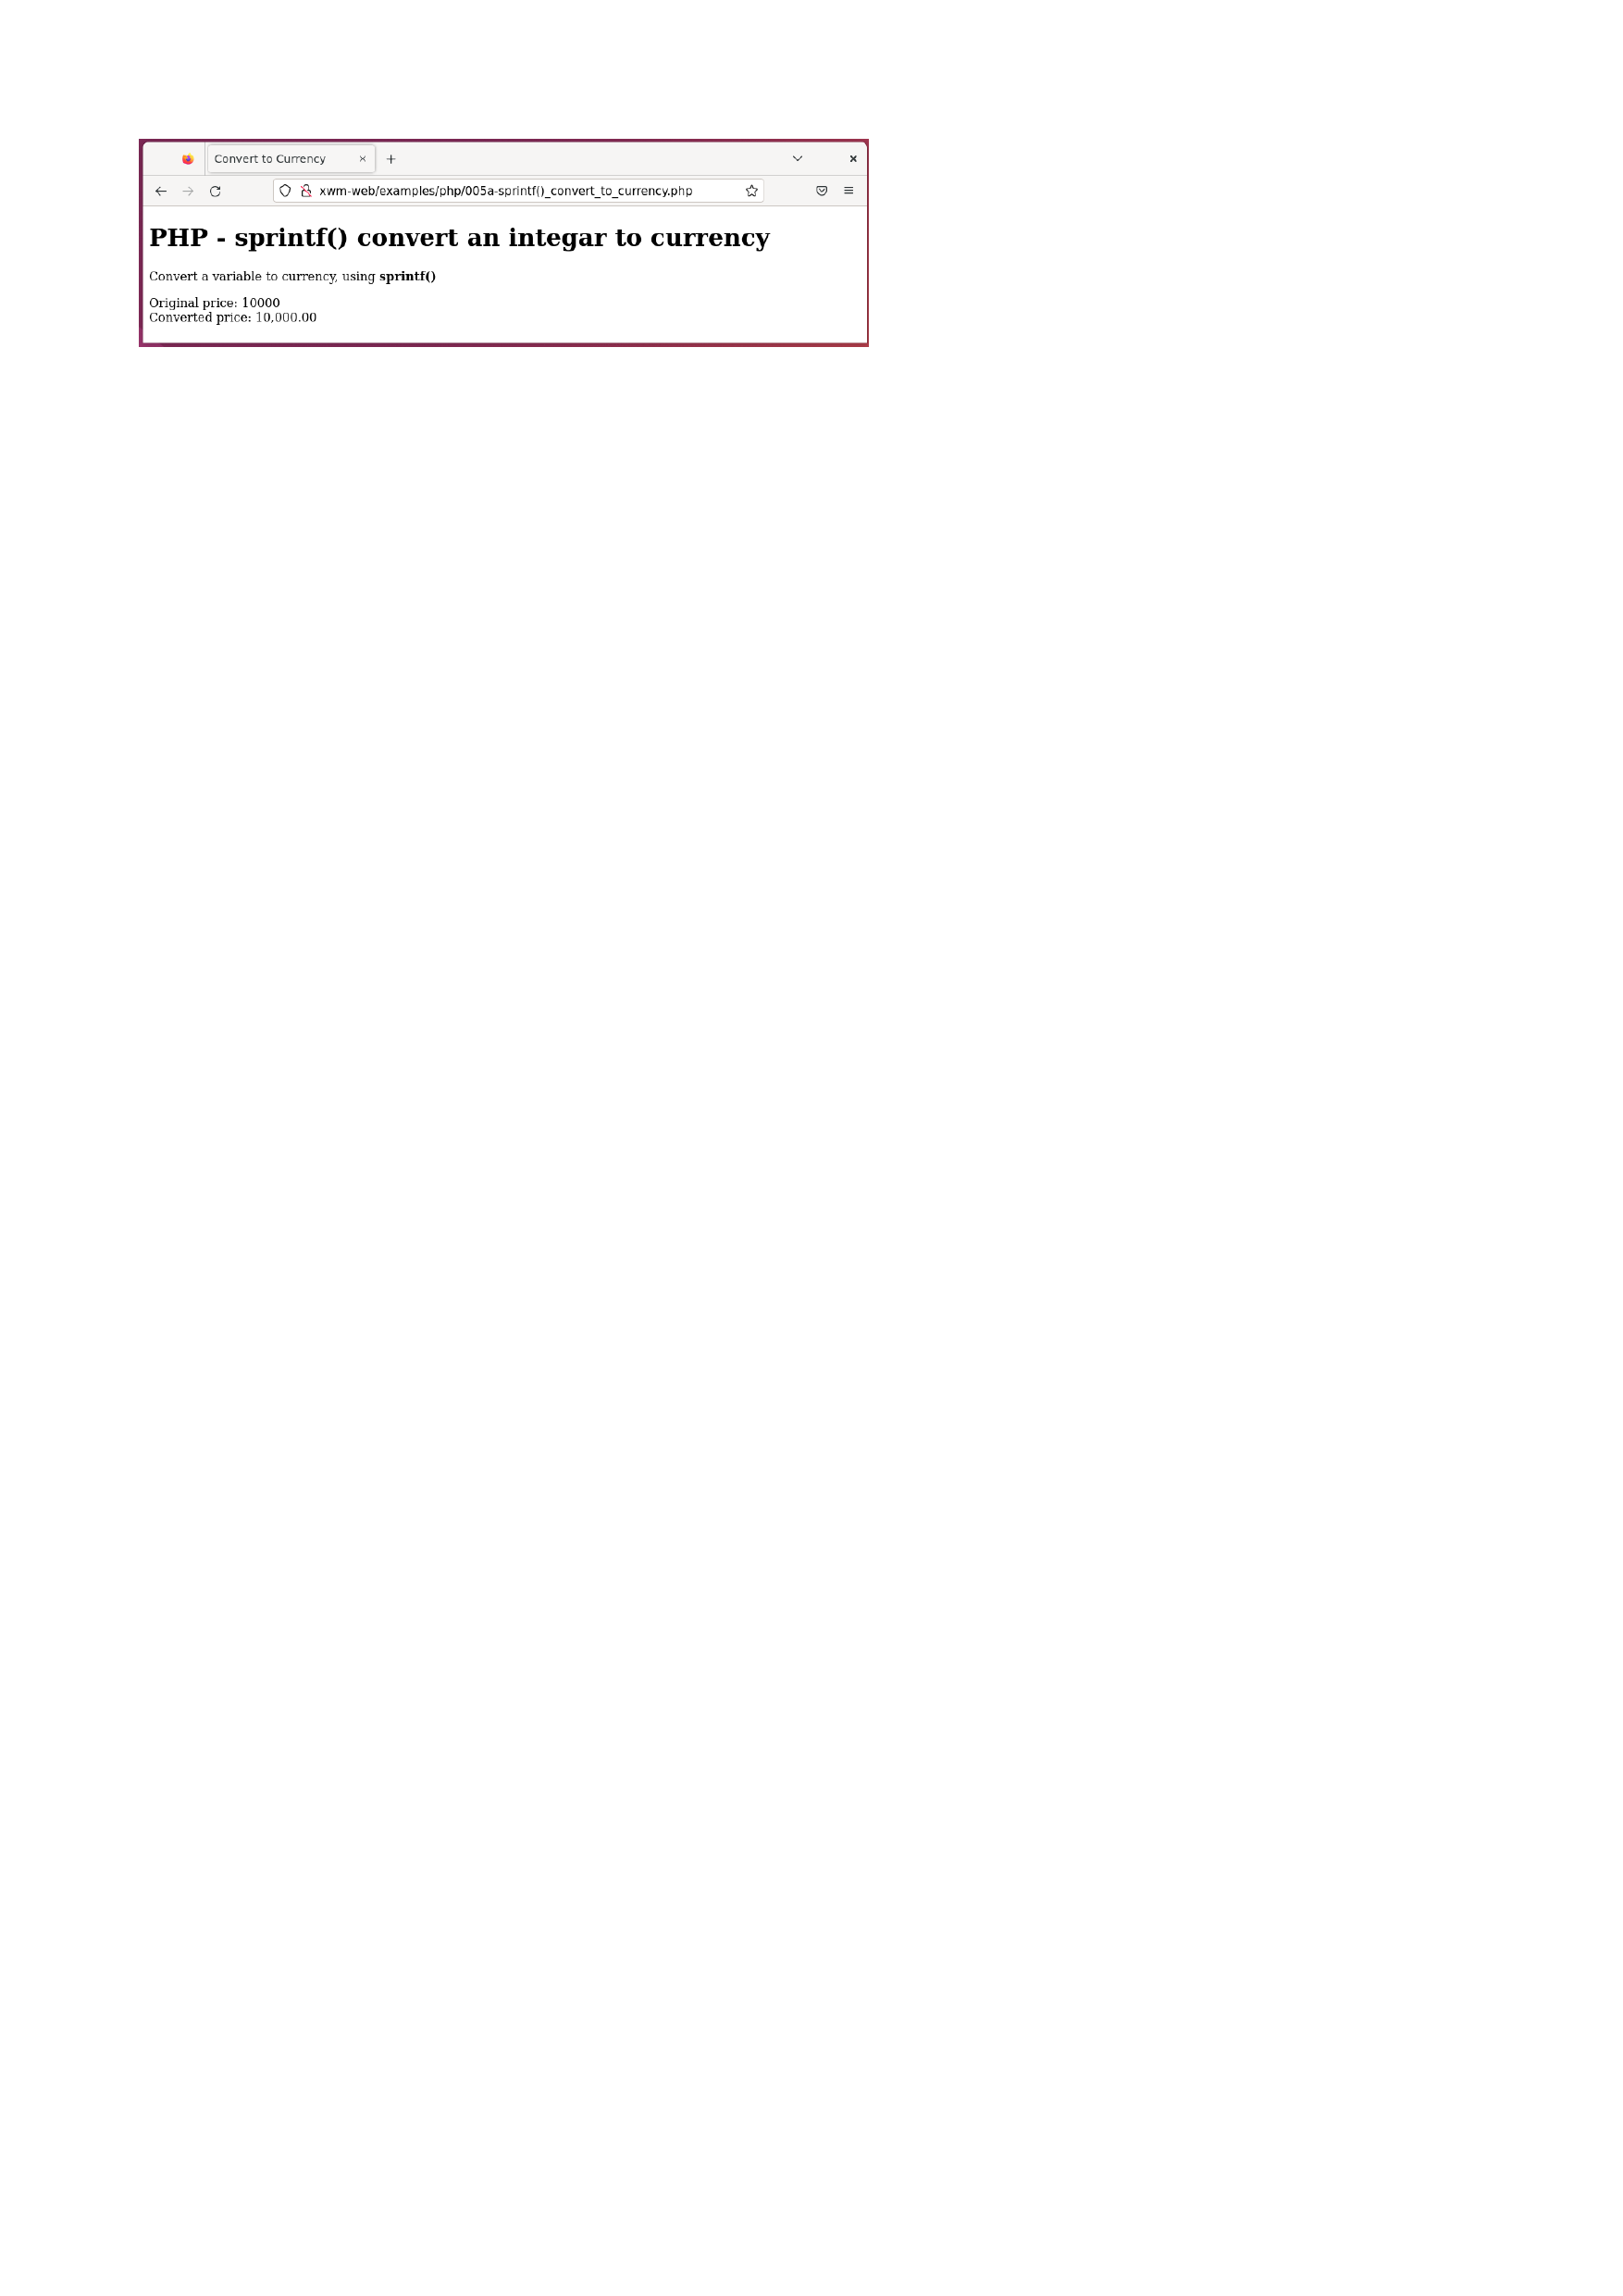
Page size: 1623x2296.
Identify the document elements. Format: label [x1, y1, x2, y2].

picture [139, 139, 869, 347]
